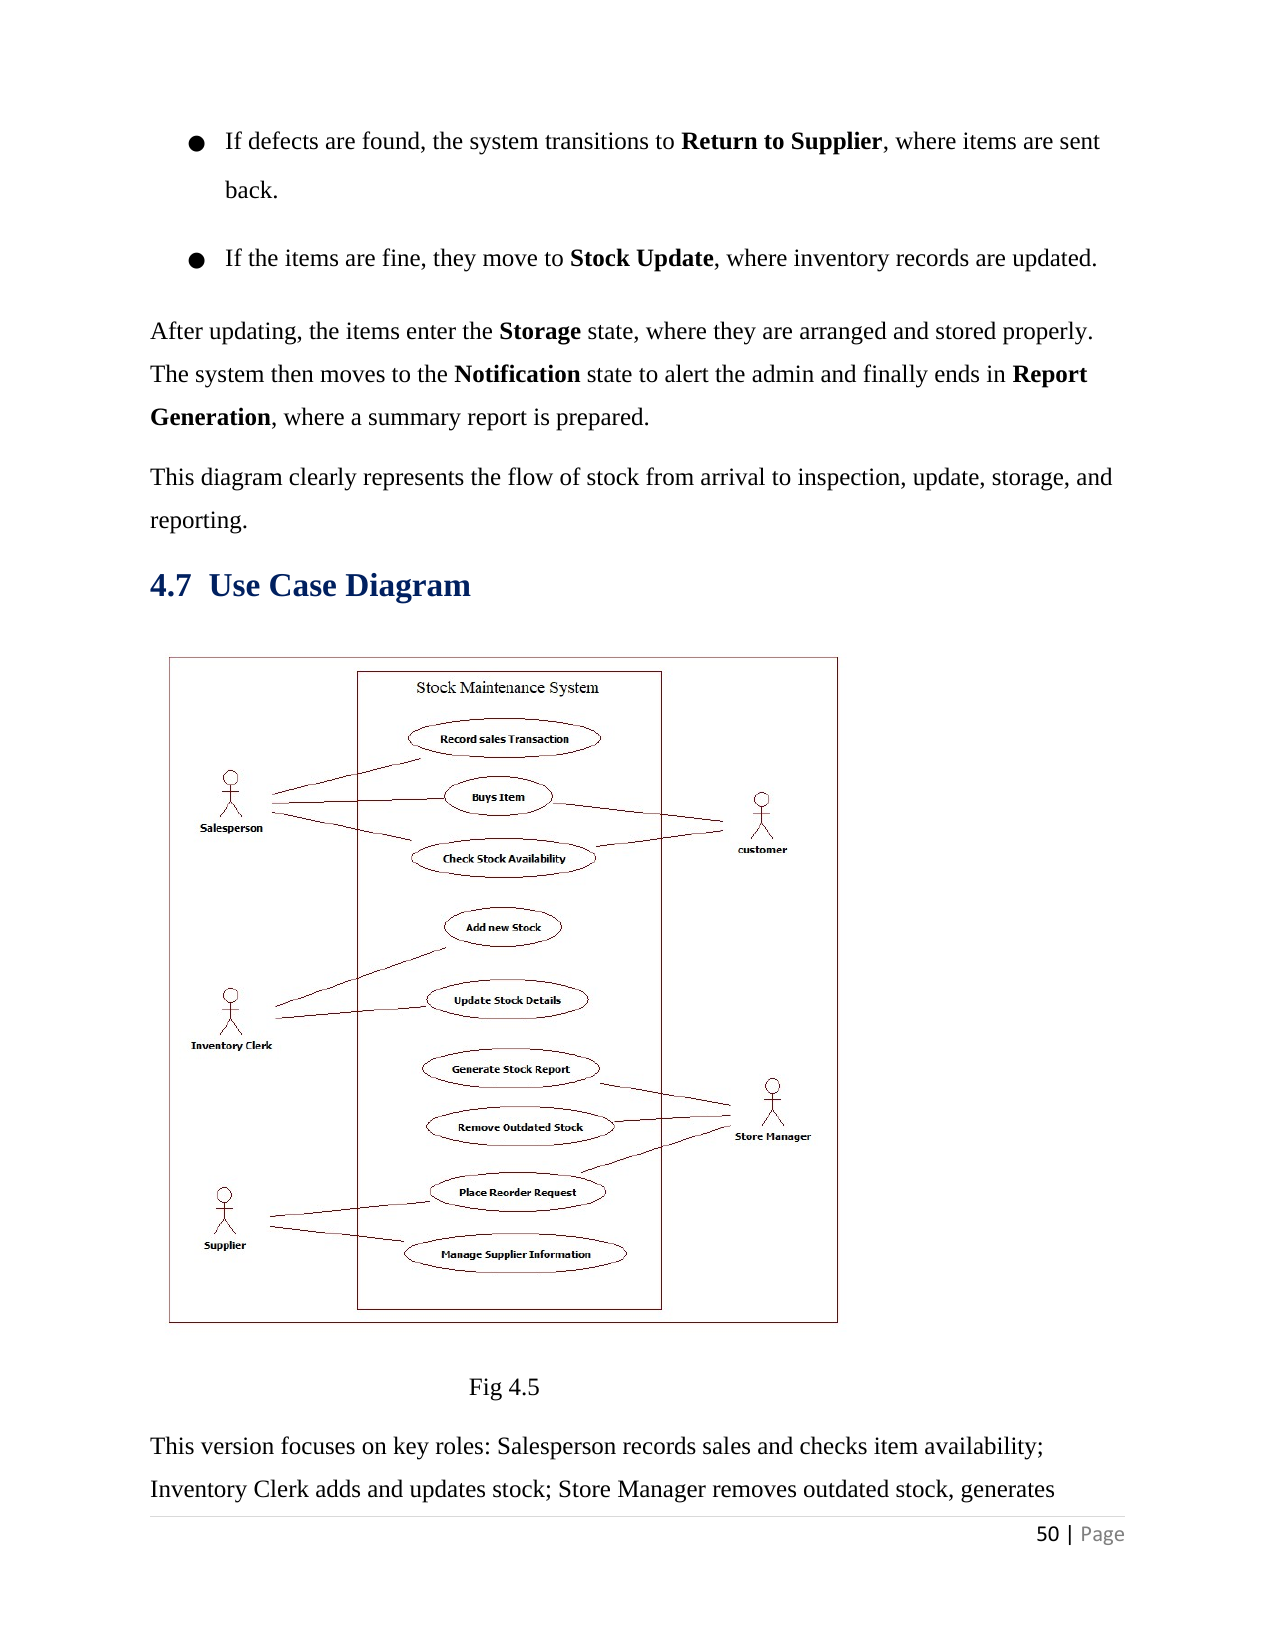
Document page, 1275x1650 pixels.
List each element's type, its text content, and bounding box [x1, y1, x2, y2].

text After updating, the items enter the Storage state, where they are arranged and stored properly. The system then moves to the Notification state to alert the admin and finally ends in Report Generation, where a summary report is prepared. [150, 316, 1125, 431]
picture [150, 638, 856, 1341]
list If the items are fine, they move to Stock Update, where inventory records are updated. [187, 235, 1125, 278]
text This diagram clearly represents the flow of stock from arrival to inspection, update, storage, and reporting. [150, 462, 1125, 534]
text Fig 4.5 [150, 1372, 1125, 1400]
list If defects are found, the system transitions to Return to Supplier, where items are sent back. [187, 118, 1125, 204]
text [150, 1431, 1125, 1503]
text 4.7 Use Case Diagram [150, 565, 1125, 603]
